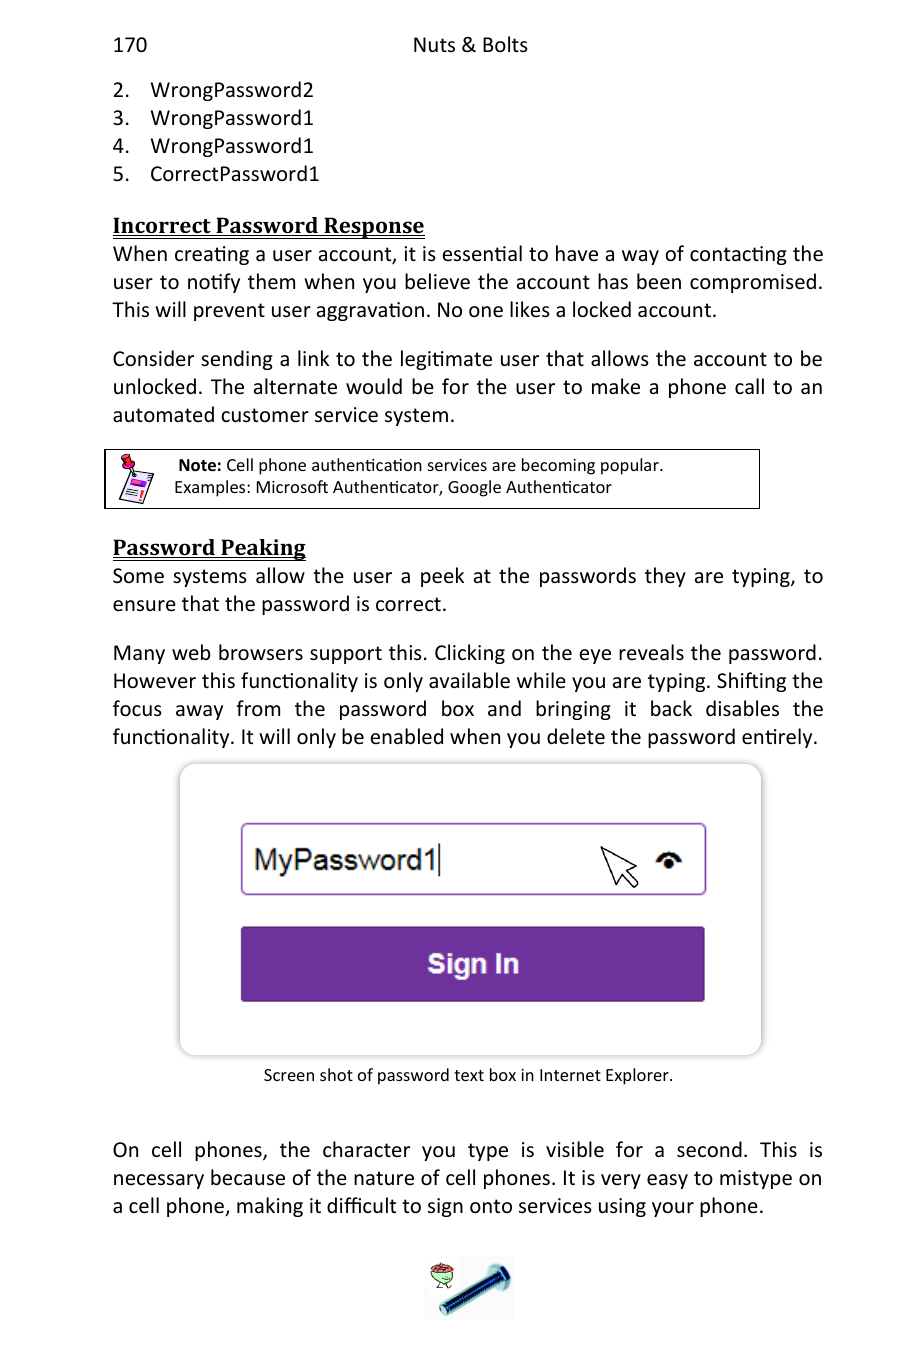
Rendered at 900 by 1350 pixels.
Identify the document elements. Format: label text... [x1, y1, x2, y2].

list WrongPassword1 [112, 131, 825, 159]
text Password Peaking [112, 534, 825, 561]
text When creating a user account, it is essential to have a way of contacting the user to notify them when you believe the account has been compromised. This will prevent user aggravation. No one likes a locked account. [112, 239, 825, 323]
text Incorrect Password Response [112, 212, 825, 239]
picture [211, 796, 730, 1024]
text Consider sending a link to the legitimate user that allows the account to be unlocked. The alternate would be for the user to make a phone call to an automated customer service system. [112, 344, 825, 428]
list WrongPassword1 [112, 103, 825, 131]
list CorrectPassword1 [112, 159, 825, 187]
list WrongPassword2 [112, 75, 825, 103]
picture [423, 1256, 514, 1320]
text On cell phones, the character you type is visible for a second. This is necessary because of the nature of cell phones. It is very easy to mistype on a cell phone, making it difficult to sign onto services using your phone. [112, 1135, 825, 1219]
text Screen shot of password text box in Internet Explorer. [112, 1063, 825, 1086]
text Some systems allow the user a peek at the passwords they are typing, to ensure that the password is correct. [112, 561, 825, 617]
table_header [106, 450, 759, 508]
text Many web browsers support this. Clicking on the eye reveals the password. However this functionality is only available while you are typing. Shifting the focus away from the password box and bringing it back disables the functionality. It will only be enabled when you delete the password entirely. [112, 638, 825, 750]
